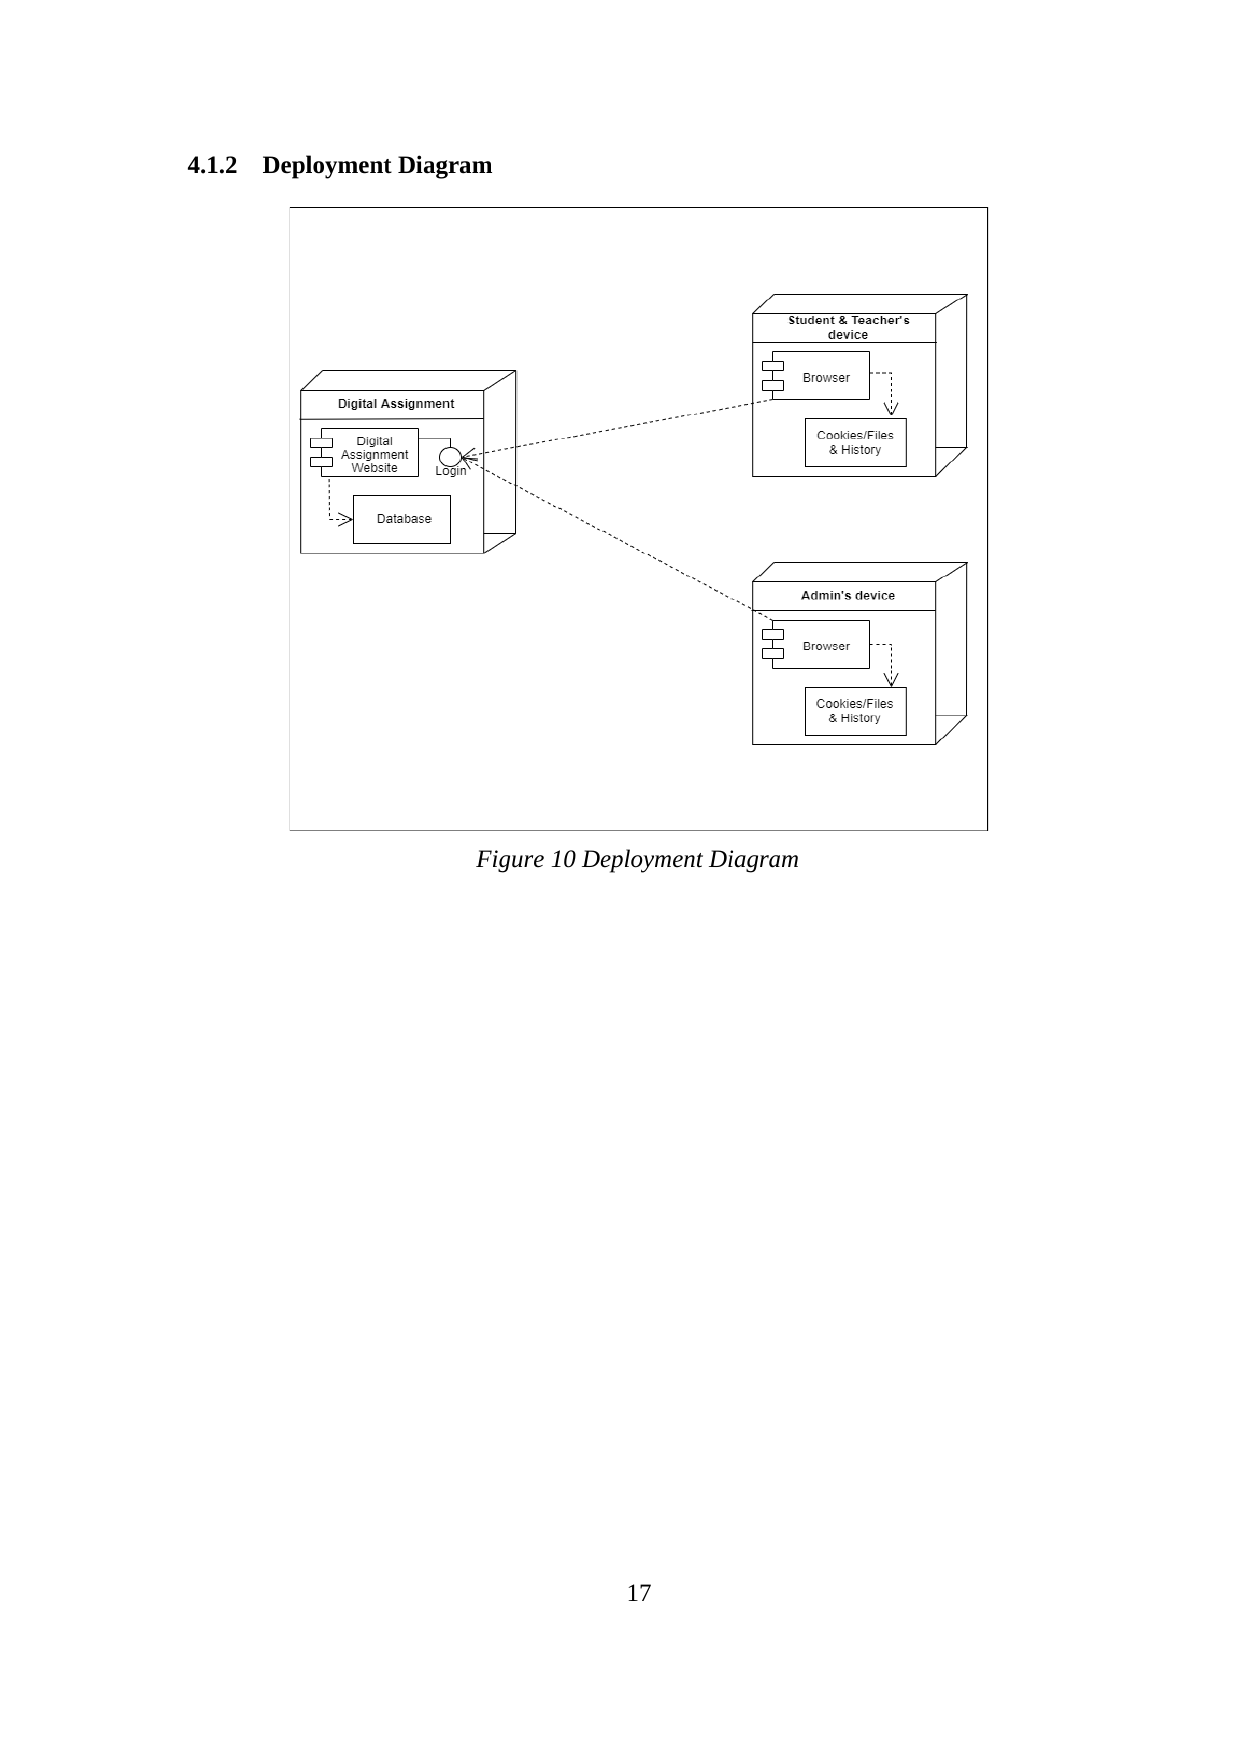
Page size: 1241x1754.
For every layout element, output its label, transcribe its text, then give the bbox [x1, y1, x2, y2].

text Figure 10 Deployment Diagram [187, 844, 1090, 873]
picture [289, 207, 989, 831]
subtitle 4.1.2 Deployment Diagram [187, 150, 1090, 179]
